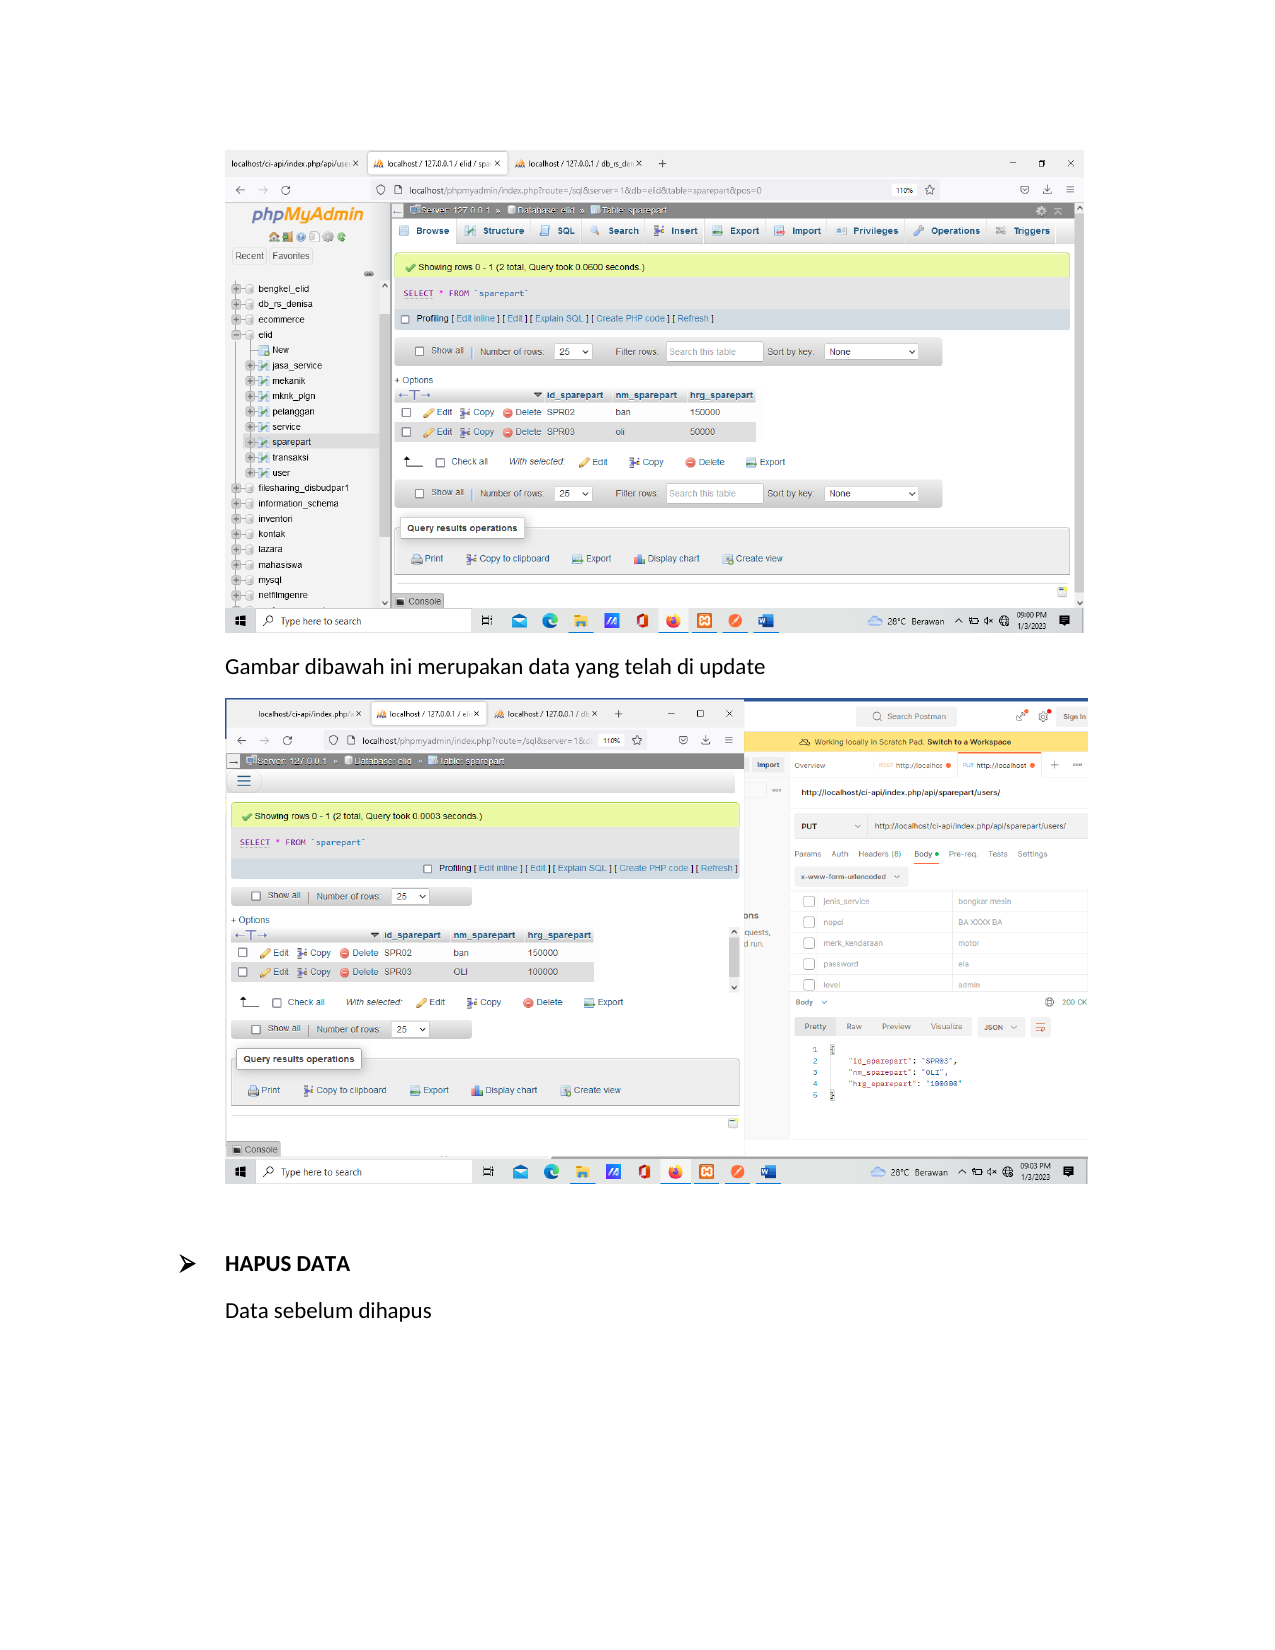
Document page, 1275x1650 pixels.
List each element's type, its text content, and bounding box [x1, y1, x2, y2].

text Data sebelum dihapus [150, 1296, 1125, 1324]
text Gambar dibawah ini merupakan data yang telah di update [150, 652, 1125, 680]
picture [225, 698, 1088, 1184]
list HAPUS DATA [187, 1249, 1125, 1277]
picture [225, 150, 1084, 633]
